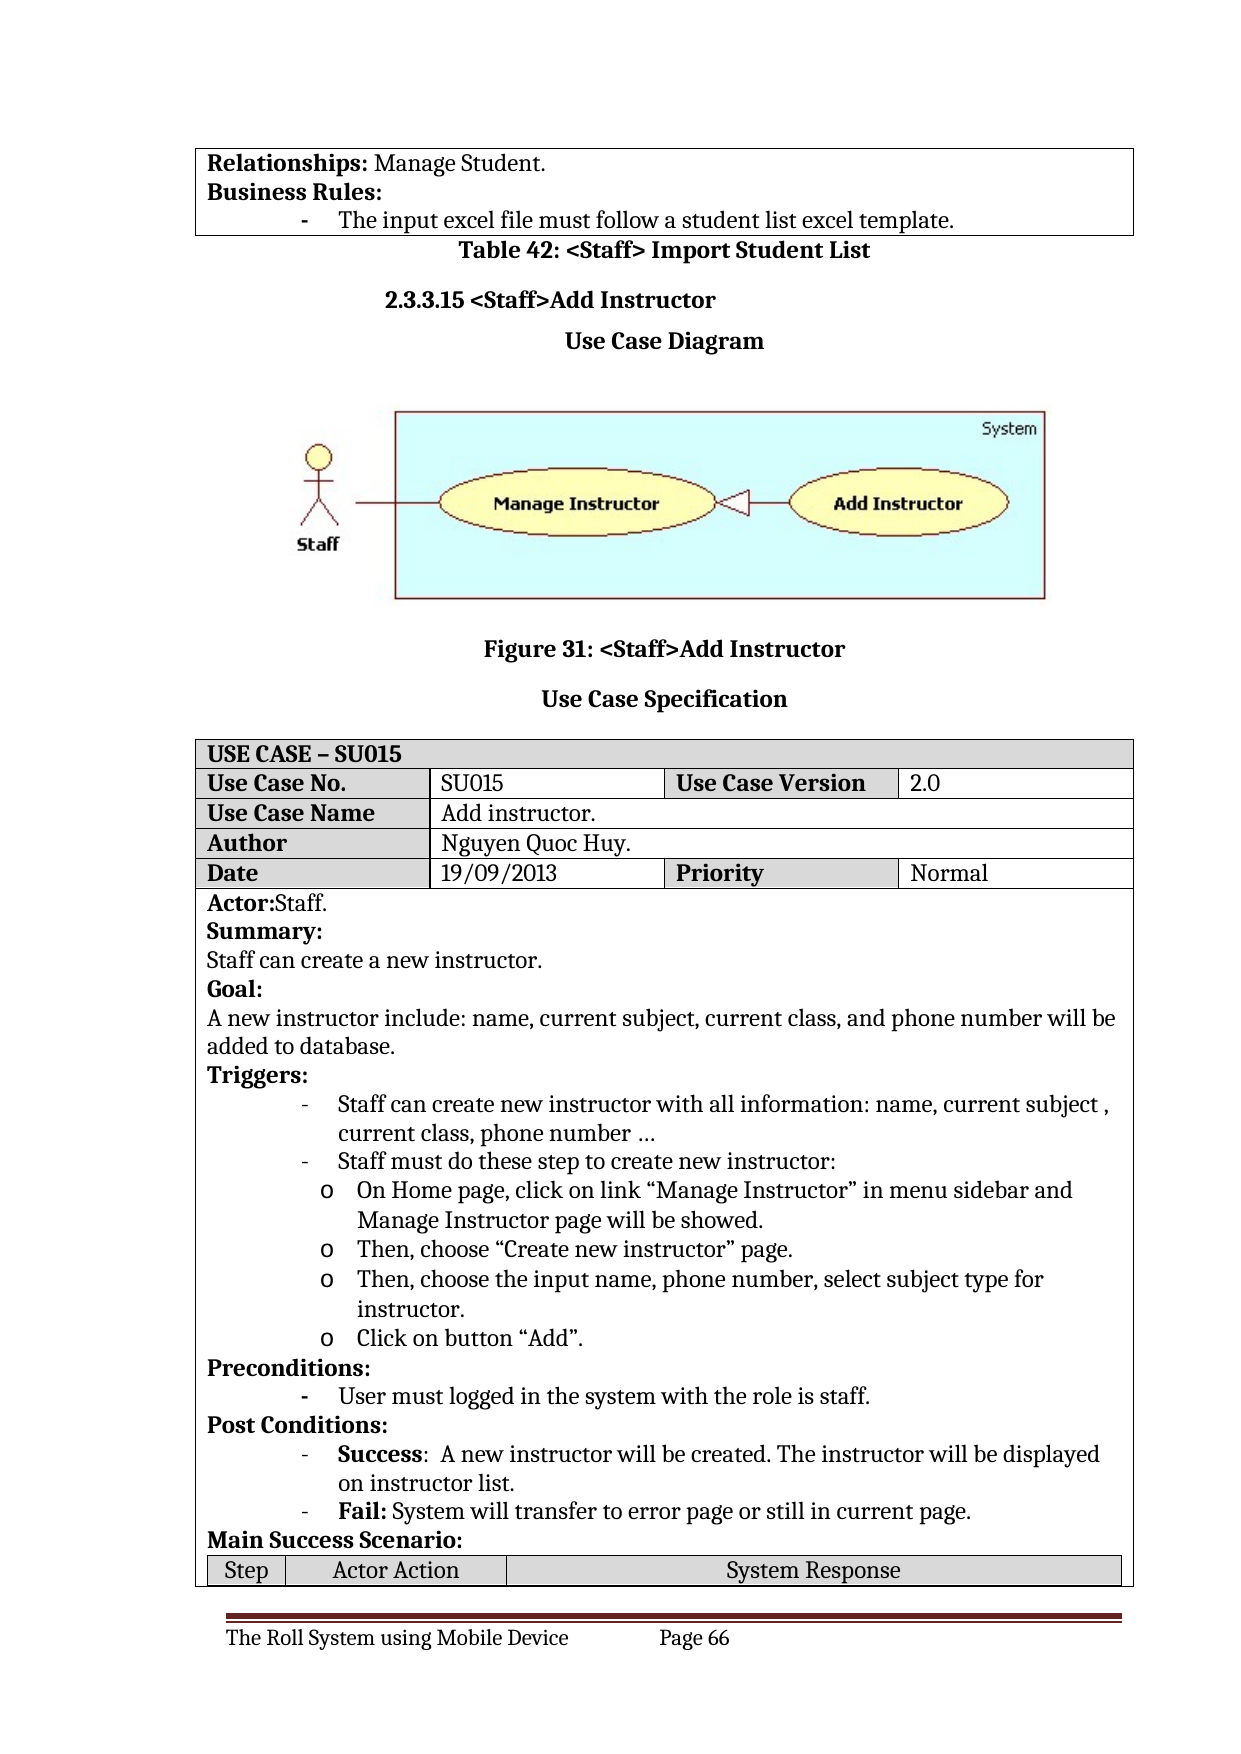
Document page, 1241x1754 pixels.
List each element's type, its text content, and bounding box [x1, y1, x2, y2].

subtitle <Staff>Add Instructor [385, 286, 1122, 314]
table_cell Nguyen Quoc Huy. [431, 829, 1133, 858]
table_cell Priority [665, 859, 898, 887]
table_cell Author [196, 829, 429, 858]
table_cell Add instructor. [431, 799, 1133, 828]
subtitle Use Case Specification [207, 684, 1122, 713]
picture [252, 380, 1077, 631]
subtitle Use Case Diagram [207, 327, 1122, 356]
table_cell Use Case No. [196, 769, 429, 798]
table_cell Use Case Version [665, 769, 898, 798]
text Table 42: <Staff> Import Student List [207, 236, 1122, 265]
table_cell Normal [899, 859, 1133, 887]
table_cell 19/09/2013 [431, 859, 664, 887]
table_cell SU015 [431, 769, 664, 798]
table_cell 2.0 [899, 769, 1133, 798]
table_cell Use Case Name [196, 799, 429, 828]
table_cell Date [196, 859, 429, 887]
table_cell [196, 889, 1133, 1586]
table_header USE CASE – SU015 [196, 740, 1133, 768]
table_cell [196, 149, 1133, 235]
